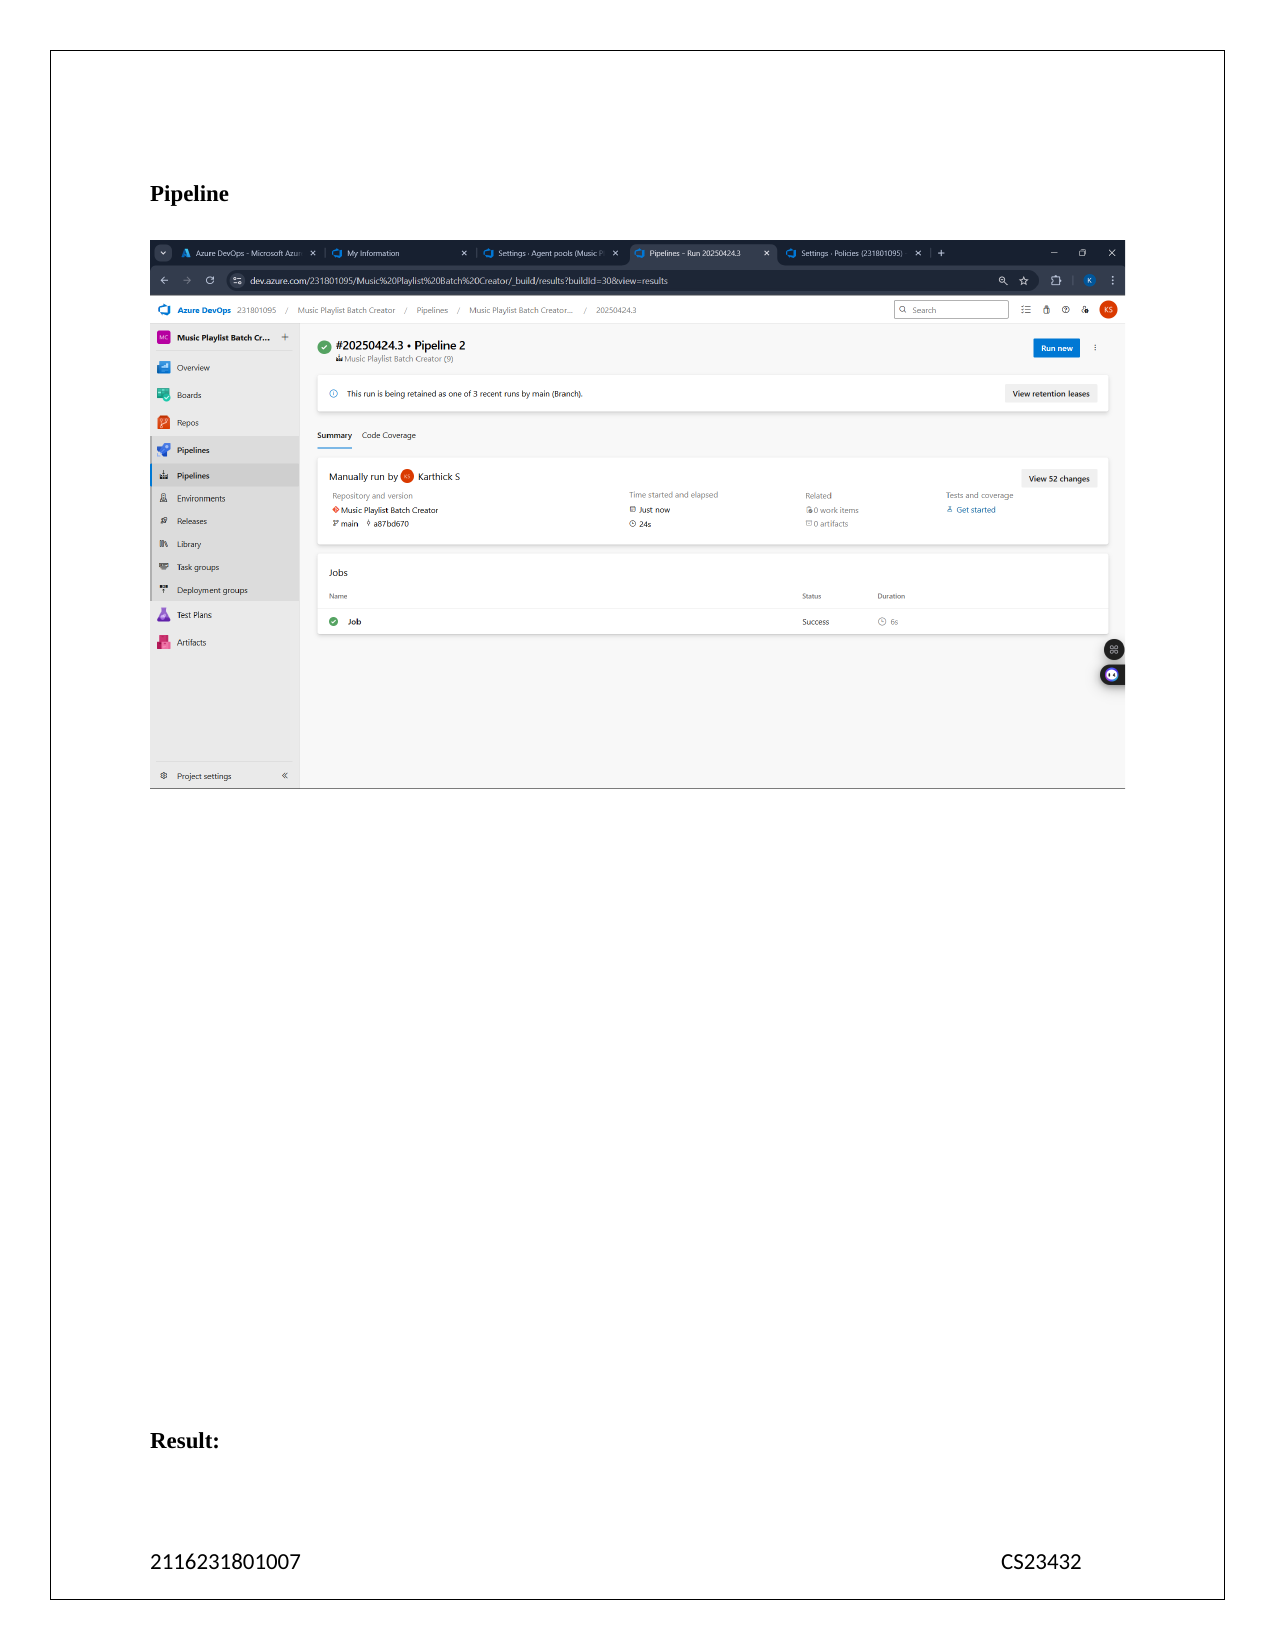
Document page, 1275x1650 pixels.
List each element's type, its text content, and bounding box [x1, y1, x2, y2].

text Result: [150, 1427, 1125, 1453]
picture [150, 240, 1125, 789]
text Pipeline [150, 180, 1125, 207]
